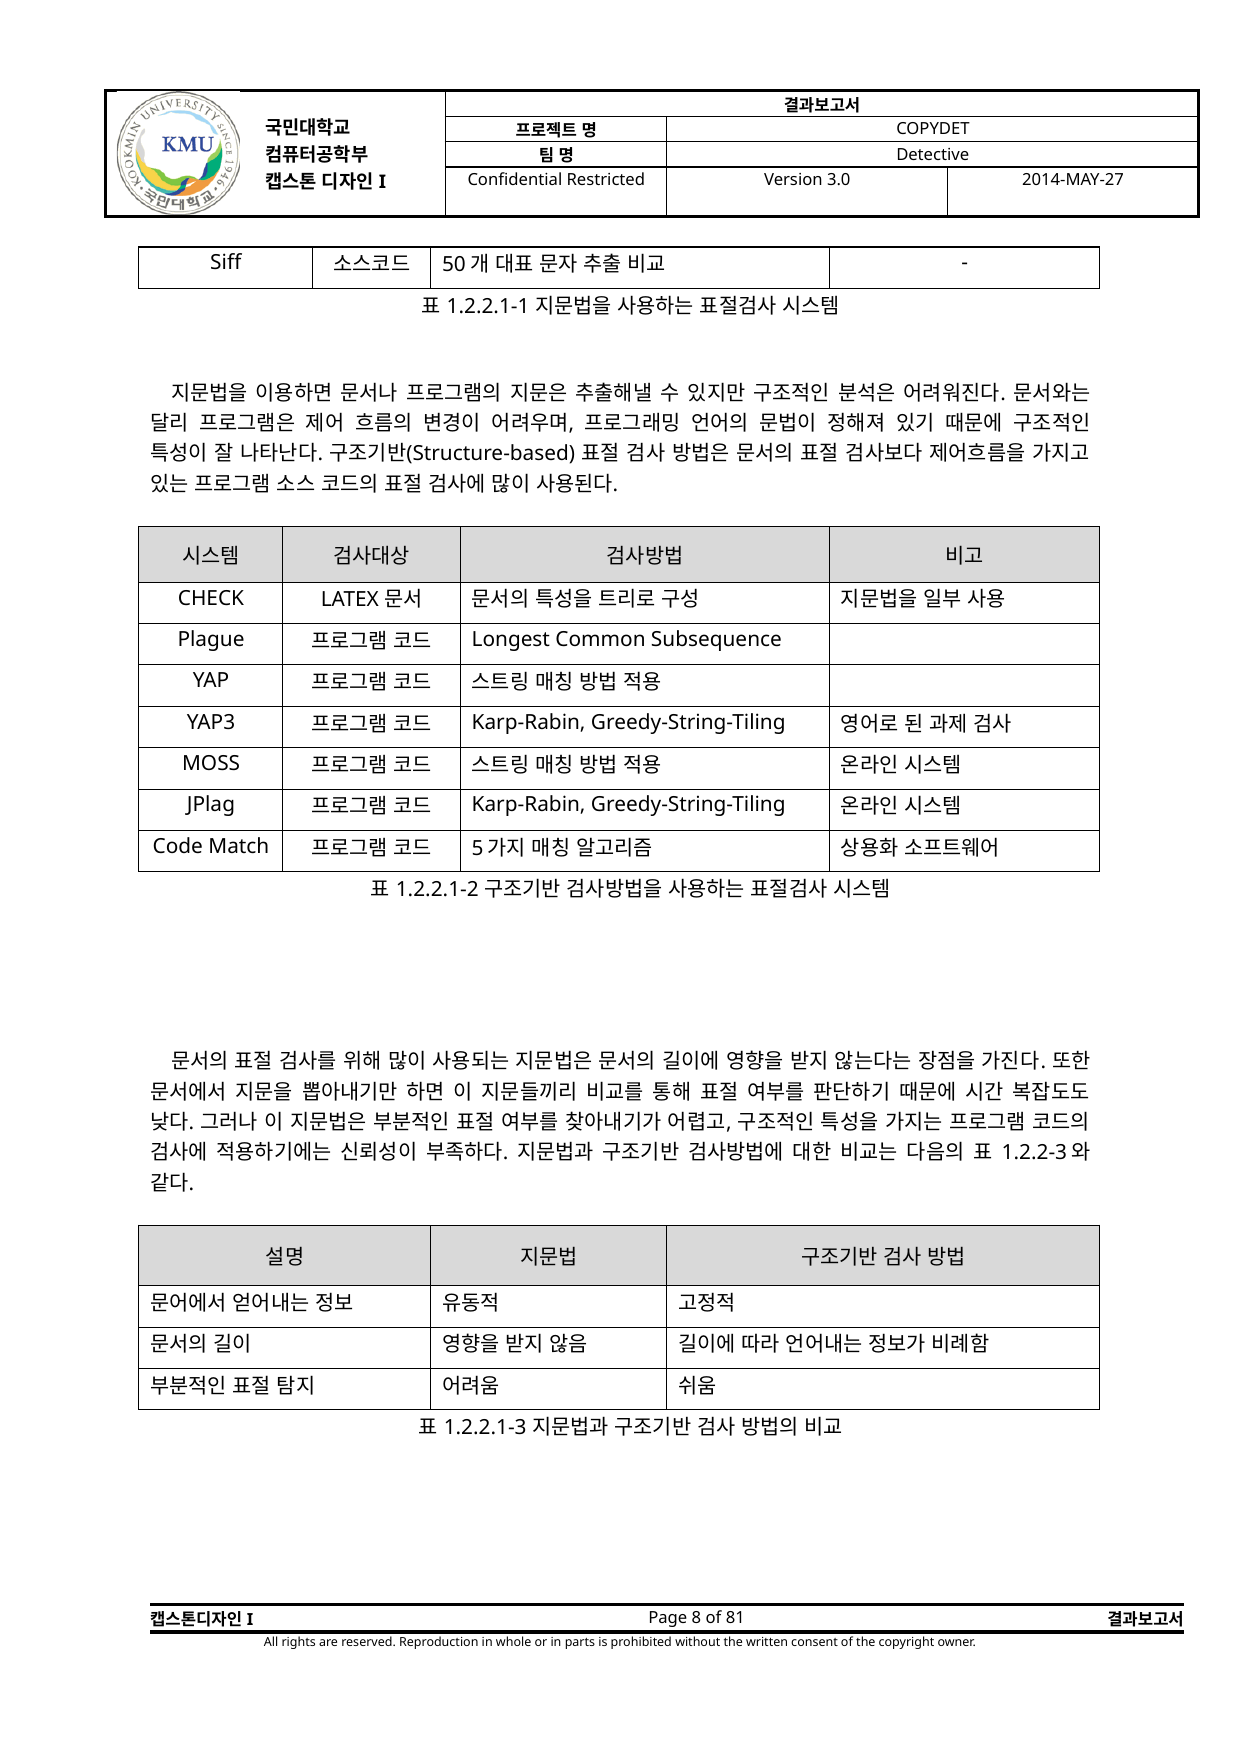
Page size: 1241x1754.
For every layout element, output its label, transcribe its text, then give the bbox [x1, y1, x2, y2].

text 표 1.2.2.1-1 지문법을 사용하는 표절검사 시스템 [150, 289, 1090, 319]
table_cell 프로그램 코드 [283, 707, 460, 747]
table_header 구조기반 검사 방법 [667, 1226, 1099, 1285]
table_cell MOSS [139, 748, 282, 788]
table_cell JPlag [139, 790, 282, 830]
table_cell Karp-Rabin, Greedy-String-Tiling [461, 707, 829, 747]
table_cell 5가지 매칭 알고리즘 [461, 831, 829, 871]
table_cell 온라인 시스템 [830, 748, 1099, 788]
table_header 지문법 [431, 1226, 666, 1285]
table_cell - [830, 248, 1099, 288]
text 표 1.2.2.1-2 구조기반 검사방법을 사용하는 표절검사 시스템 [150, 872, 1090, 902]
table_header 검사방법 [461, 527, 829, 582]
table_cell 문서의 특성을 트리로 구성 [461, 583, 829, 623]
table_cell 쉬움 [667, 1369, 1099, 1409]
table_cell 고정적 [667, 1286, 1099, 1327]
table_cell 프로그램 코드 [283, 665, 460, 706]
table_cell 어려움 [431, 1369, 666, 1409]
table_cell 스트링 매칭 방법 적용 [461, 665, 829, 706]
table_cell Code Match [139, 831, 282, 871]
table_cell 스트링 매칭 방법 적용 [461, 748, 829, 788]
table_cell CHECK [139, 583, 282, 623]
table_cell [830, 624, 1099, 664]
table_header 설명 [139, 1226, 430, 1285]
table_cell 온라인 시스템 [830, 790, 1099, 830]
table_cell LATEX 문서 [283, 583, 460, 623]
table_cell Siff [139, 248, 312, 288]
table_cell 프로그램 코드 [283, 624, 460, 664]
table_cell 문서의 길이 [139, 1328, 430, 1368]
text 표 1.2.2.1-3 지문법과 구조기반 검사 방법의 비교 [150, 1410, 1090, 1441]
table_cell 영어로 된 과제 검사 [830, 707, 1099, 747]
table_cell 소스코드 [313, 248, 430, 288]
table_cell 프로그램 코드 [283, 790, 460, 830]
table_cell 상용화 소프트웨어 [830, 831, 1099, 871]
table_cell YAP [139, 665, 282, 706]
table_cell YAP3 [139, 707, 282, 747]
table_cell 50개 대표 문자 추출 비교 [431, 248, 829, 288]
table_cell 부분적인 표절 탐지 [139, 1369, 430, 1409]
table_cell 지문법을 일부 사용 [830, 583, 1099, 623]
text 문서의 표절 검사를 위해 많이 사용되는 지문법은 문서의 길이에 영향을 받지 않는다는 장점을 가진다. 또한 문서에서 지문을 뽑아내기만 하면 이 지문들끼리 비교를 통해 표절 여부를 판단하기 때문에 시간 복잡도도 낮다. 그러나 이 지문법은 부분적인 표절 여부를 찾아내기가 어렵고, 구조적인 특성을 가지는 프로그램 코드의 검사에 적용하기에는 신뢰성이 부족하다. 지문법과 구조기반 검사방법에 대한 비교는 다음의 표 1.2.2-3와 같다. [150, 1045, 1090, 1196]
table_header 시스템 [139, 527, 282, 582]
table_cell 프로그램 코드 [283, 748, 460, 788]
table_cell Plague [139, 624, 282, 664]
text 지문법을 이용하면 문서나 프로그램의 지문은 추출해낼 수 있지만 구조적인 분석은 어려워진다. 문서와는 달리 프로그램은 제어 흐름의 변경이 어려우며, 프로그래밍 언어의 문법이 정해져 있기 때문에 구조적인 특성이 잘 나타난다. 구조기반(Structure-based) 표절 검사 방법은 문서의 표절 검사보다 제어흐름을 가지고 있는 프로그램 소스 코드의 표절 검사에 많이 사용된다. [150, 376, 1090, 497]
table_header 검사대상 [283, 527, 460, 582]
table_cell 프로그램 코드 [283, 831, 460, 871]
table_cell 길이에 따라 언어내는 정보가 비례함 [667, 1328, 1099, 1368]
table_header 비고 [830, 527, 1099, 582]
table_cell 문어에서 얻어내는 정보 [139, 1286, 430, 1327]
table_cell 영향을 받지 않음 [431, 1328, 666, 1368]
table_cell [830, 665, 1099, 706]
table_cell 유동적 [431, 1286, 666, 1327]
table_cell Karp-Rabin, Greedy-String-Tiling [461, 790, 829, 830]
picture [116, 91, 240, 215]
table_cell Longest Common Subsequence [461, 624, 829, 664]
